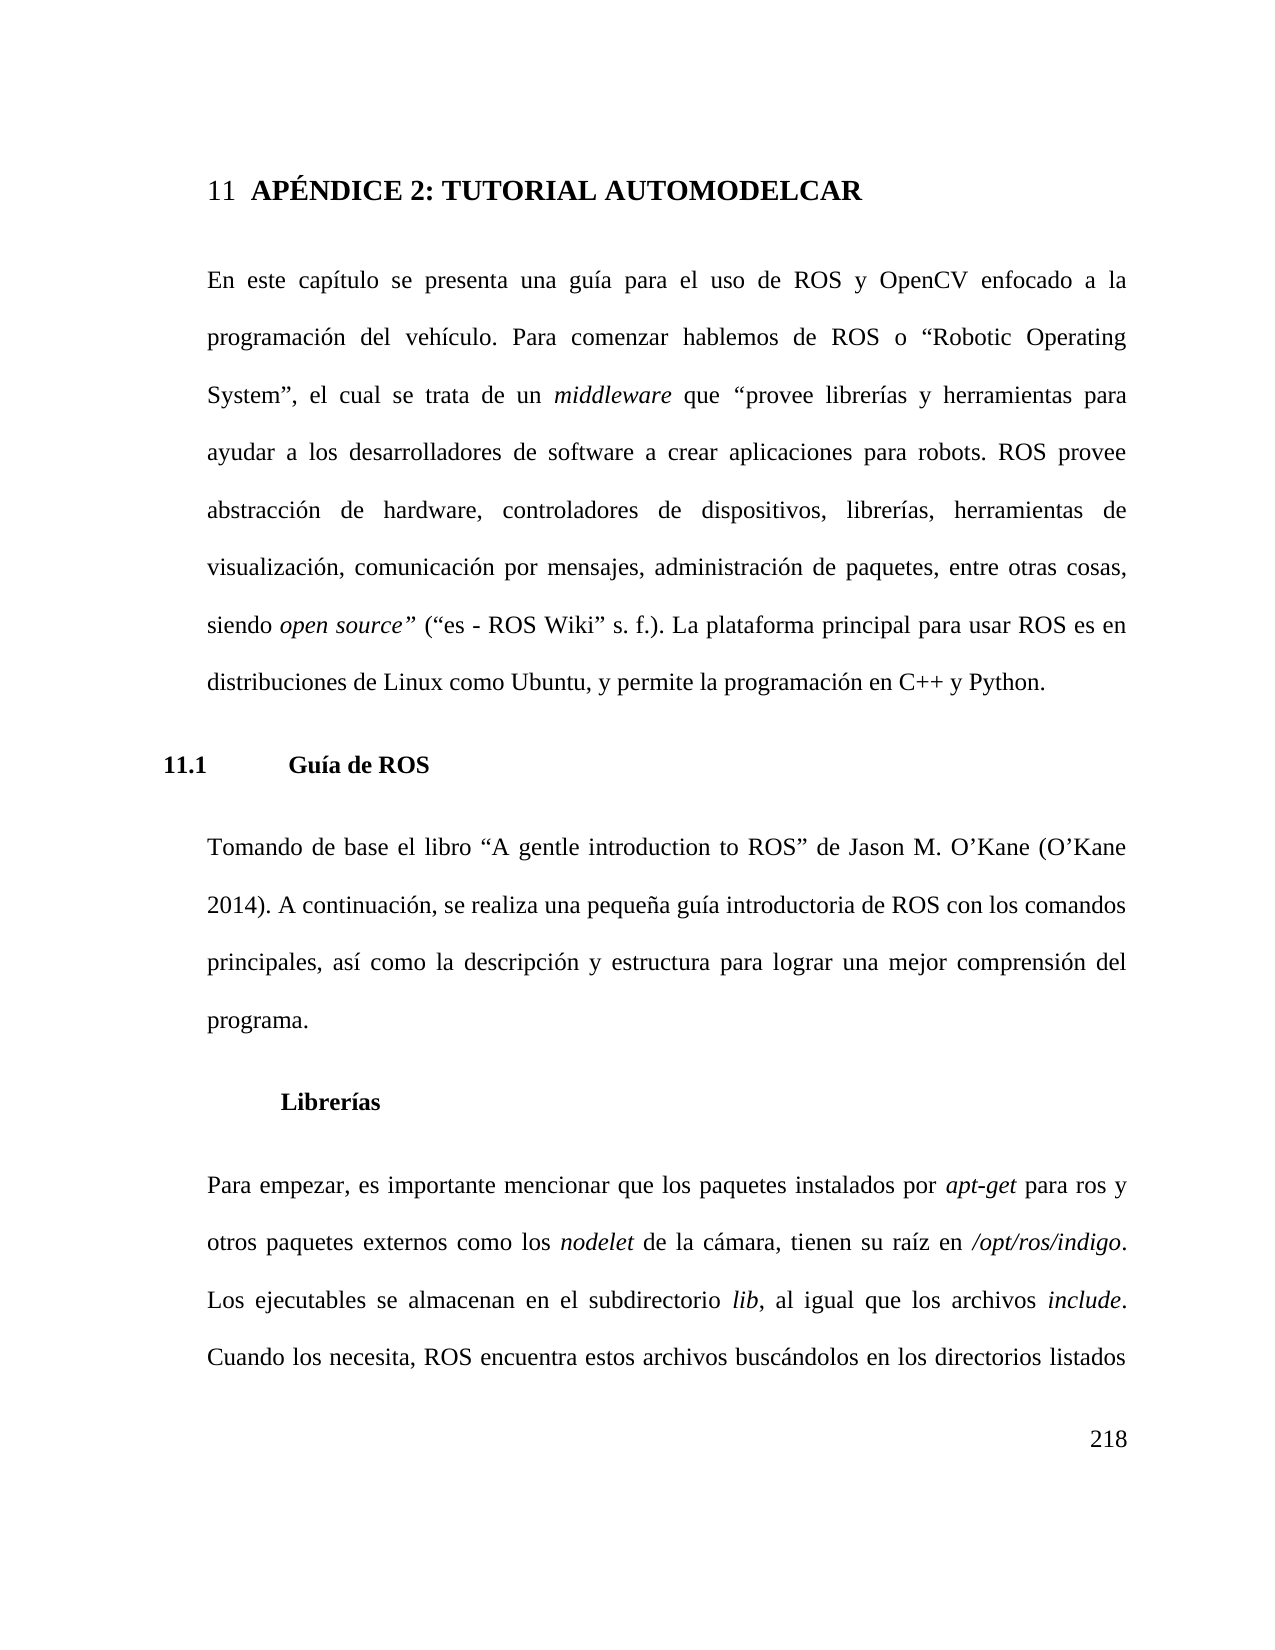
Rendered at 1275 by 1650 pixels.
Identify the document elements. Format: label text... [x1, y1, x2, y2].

subtitle Guía de ROS [163, 750, 1127, 778]
text Librerías [207, 1087, 1127, 1116]
text Tomando de base el libro “A gentle introduction to ROS” de Jason M. O’Kane (O’Kane 2014). A continuación, se realiza una pequeña guía introductoria de ROS con los comandos principales, así como la descripción y estructura para lograr una mejor comprensión del programa. [207, 832, 1127, 1033]
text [207, 1170, 1127, 1371]
subtitle Apéndice 2: Tutorial AutoModelCar [207, 173, 1127, 206]
text En este capítulo se presenta una guía para el uso de ROS y OpenCV enfocado a la programación del vehículo. Para comenzar hablemos de ROS o “Robotic Operating System”, el cual se trata de un middleware que “provee librerías y herramientas para ayudar a los desarrolladores de software a crear aplicaciones para robots. ROS provee abstracción de hardware, controladores de dispositivos, librerías, herramientas de visualización, comunicación por mensajes, administración de paquetes, entre otras cosas, siendo open source” (“es - ROS Wiki” s. f.). La plataforma principal para usar ROS es en distribuciones de Linux como Ubuntu, y permite la programación en C++ y Python. [207, 265, 1127, 696]
